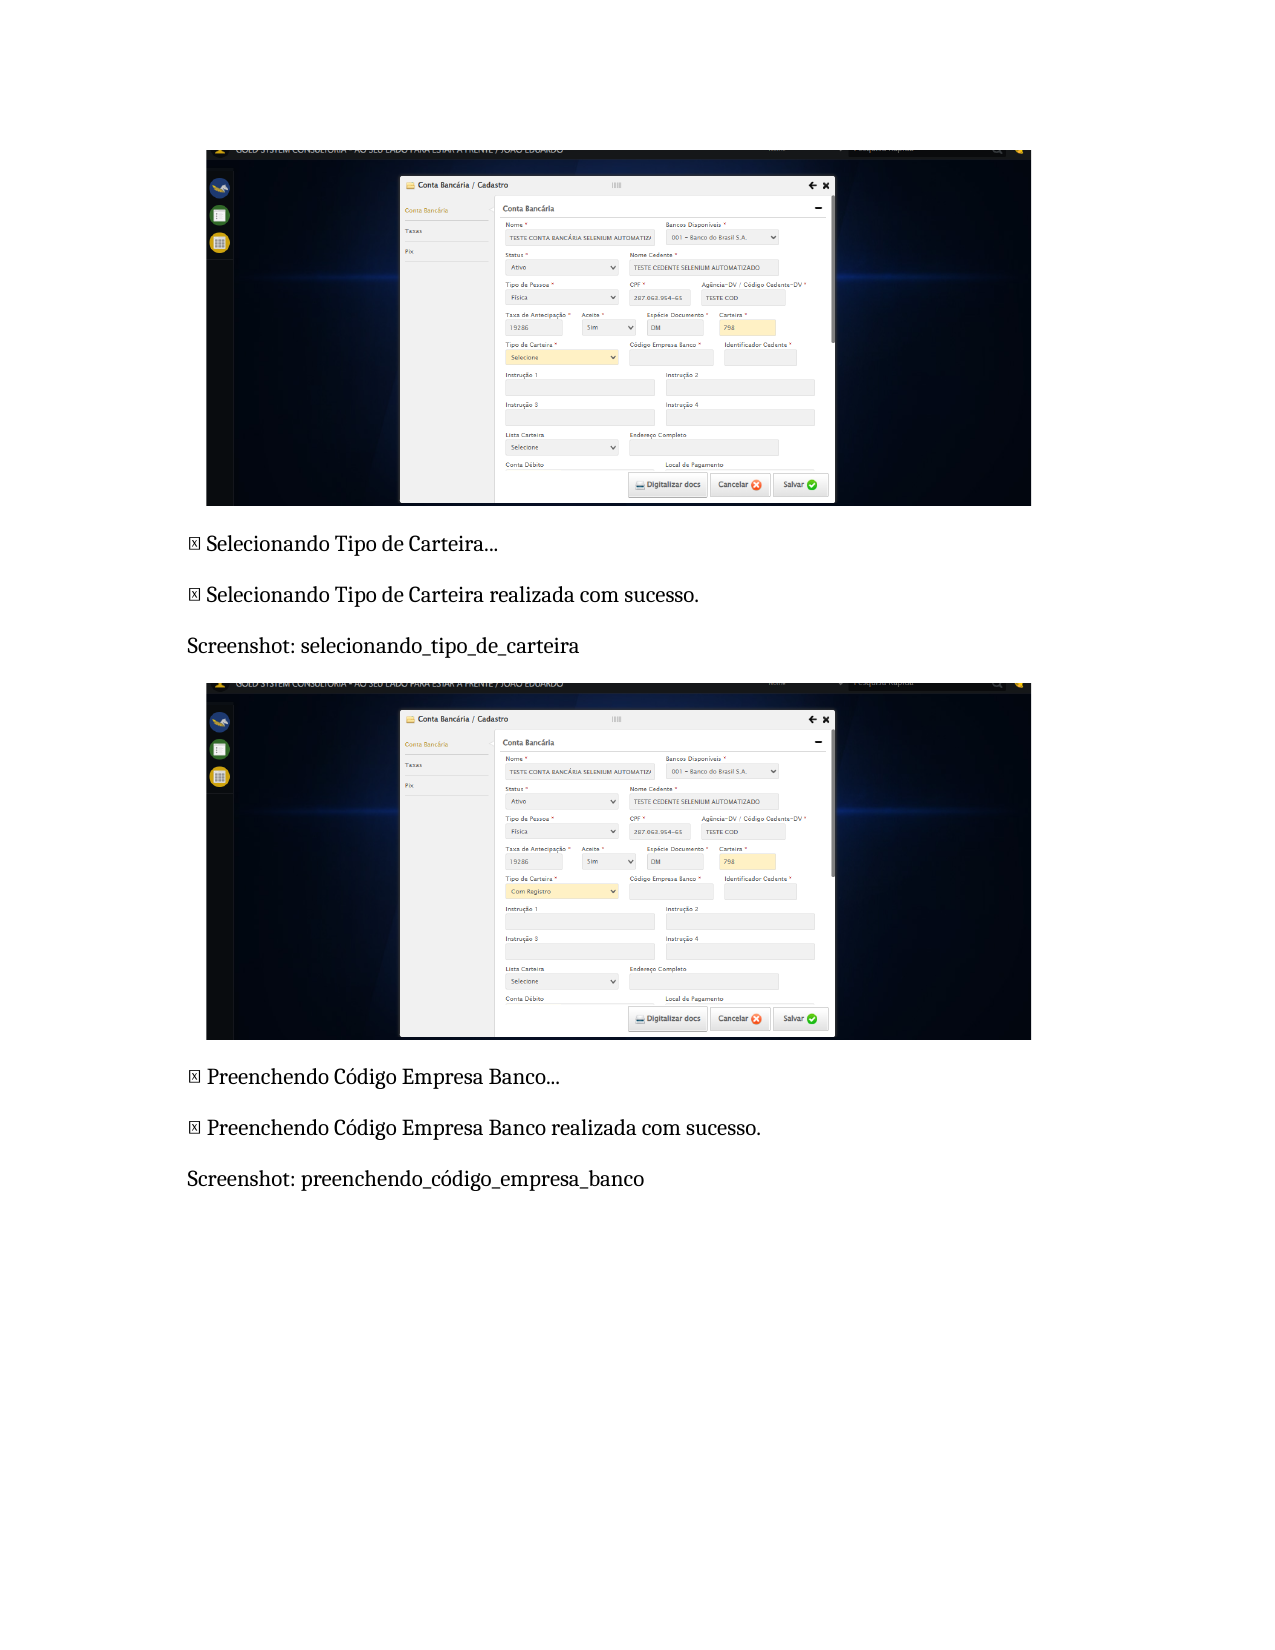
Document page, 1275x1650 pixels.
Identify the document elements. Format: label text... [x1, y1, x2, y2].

text Screenshot: preenchendo_código_empresa_banco [187, 1166, 1087, 1192]
text ✅ Preenchendo Código Empresa Banco realizada com sucesso. [187, 1115, 1087, 1141]
picture [206, 683, 1032, 1040]
text ✅ Selecionando Tipo de Carteira realizada com sucesso. [187, 581, 1087, 608]
picture [206, 150, 1032, 506]
text Screenshot: selecionando_tipo_de_carteira [187, 632, 1087, 659]
text 🔄 Preenchendo Código Empresa Banco... [187, 1064, 1087, 1090]
text 🔄 Selecionando Tipo de Carteira... [187, 530, 1087, 557]
